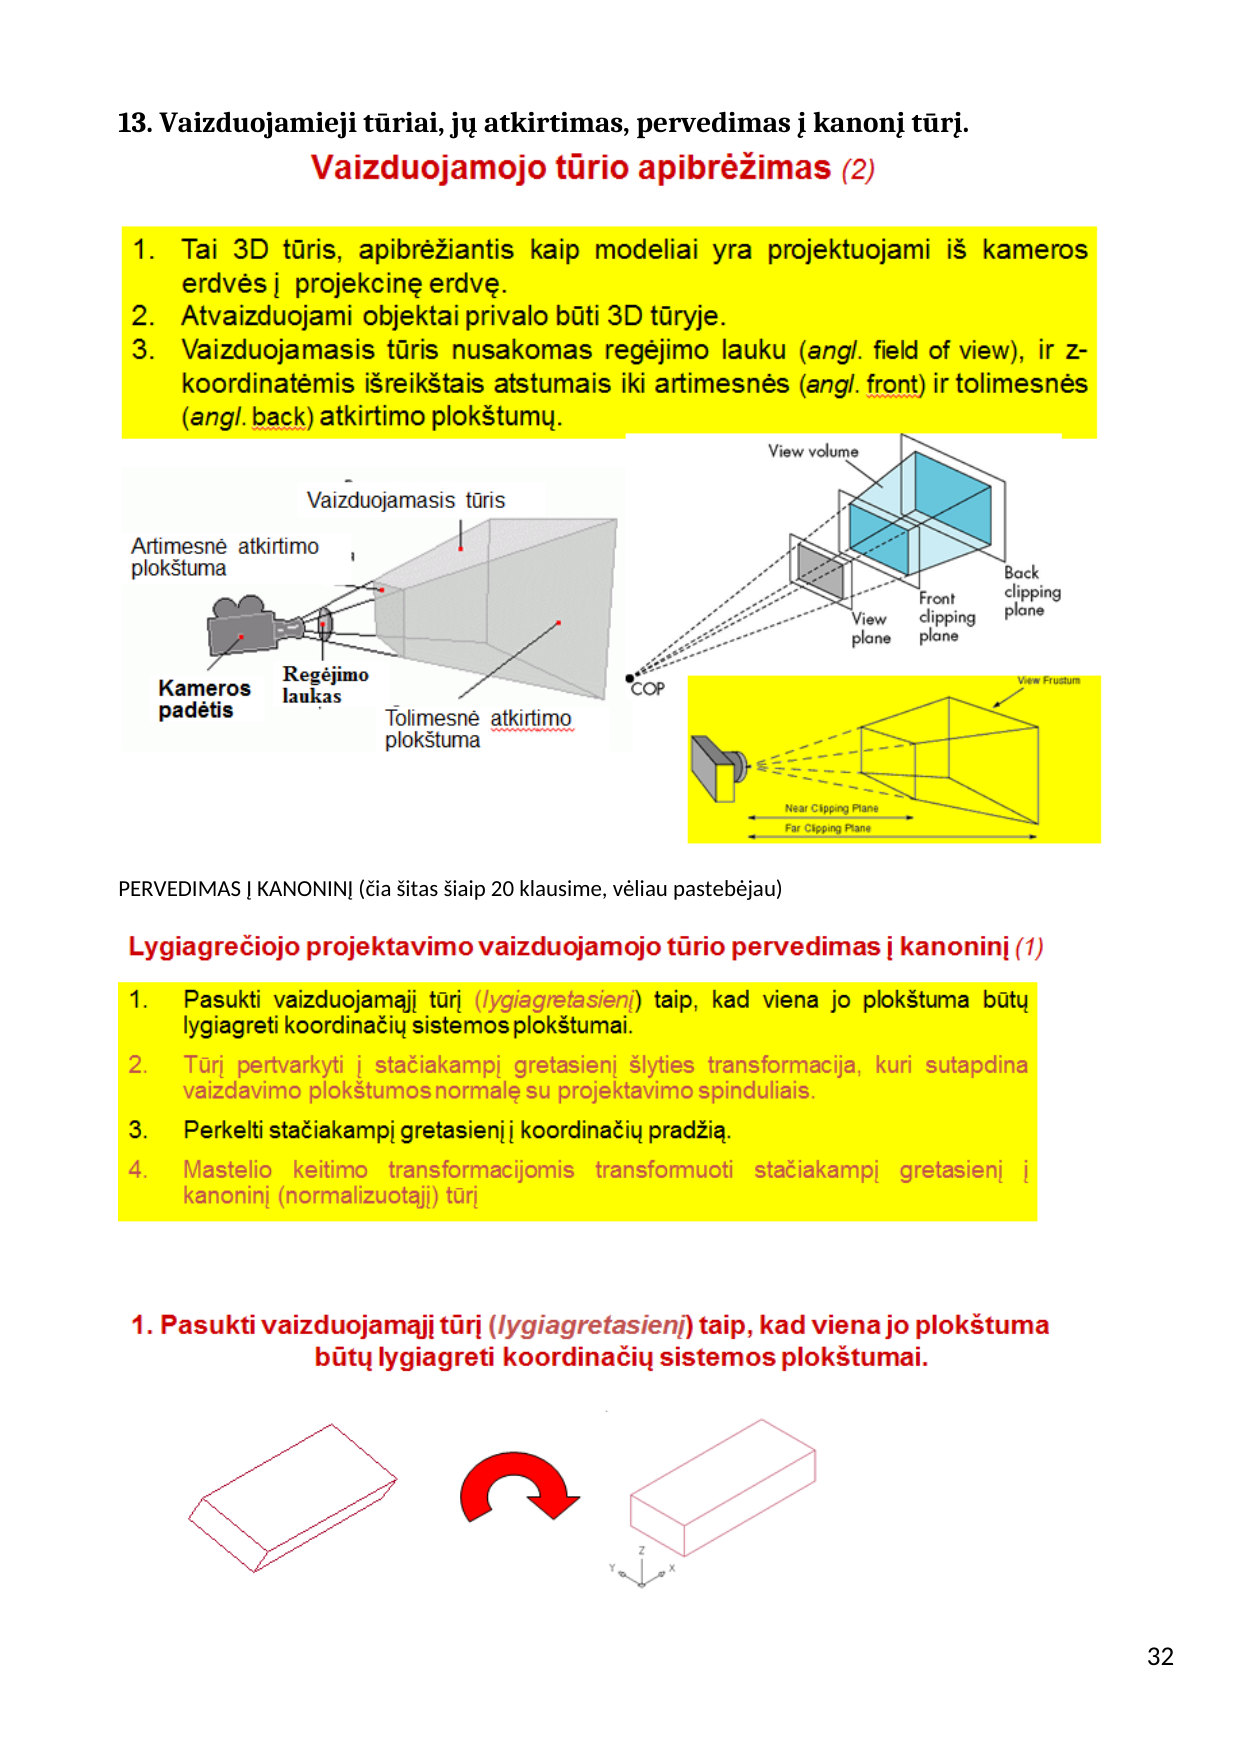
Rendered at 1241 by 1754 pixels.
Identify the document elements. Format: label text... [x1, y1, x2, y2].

picture [118, 145, 1108, 849]
text PERVEDIMAS Į KANONINĮ (čia šitas šiaip 20 klausime, vėliau pastebėjau) [118, 874, 1134, 902]
picture [118, 927, 1058, 1595]
subtitle 13. Vaizduojamieji tūriai, jų atkirtimas, pervedimas į kanonį tūrį. [118, 106, 1134, 140]
